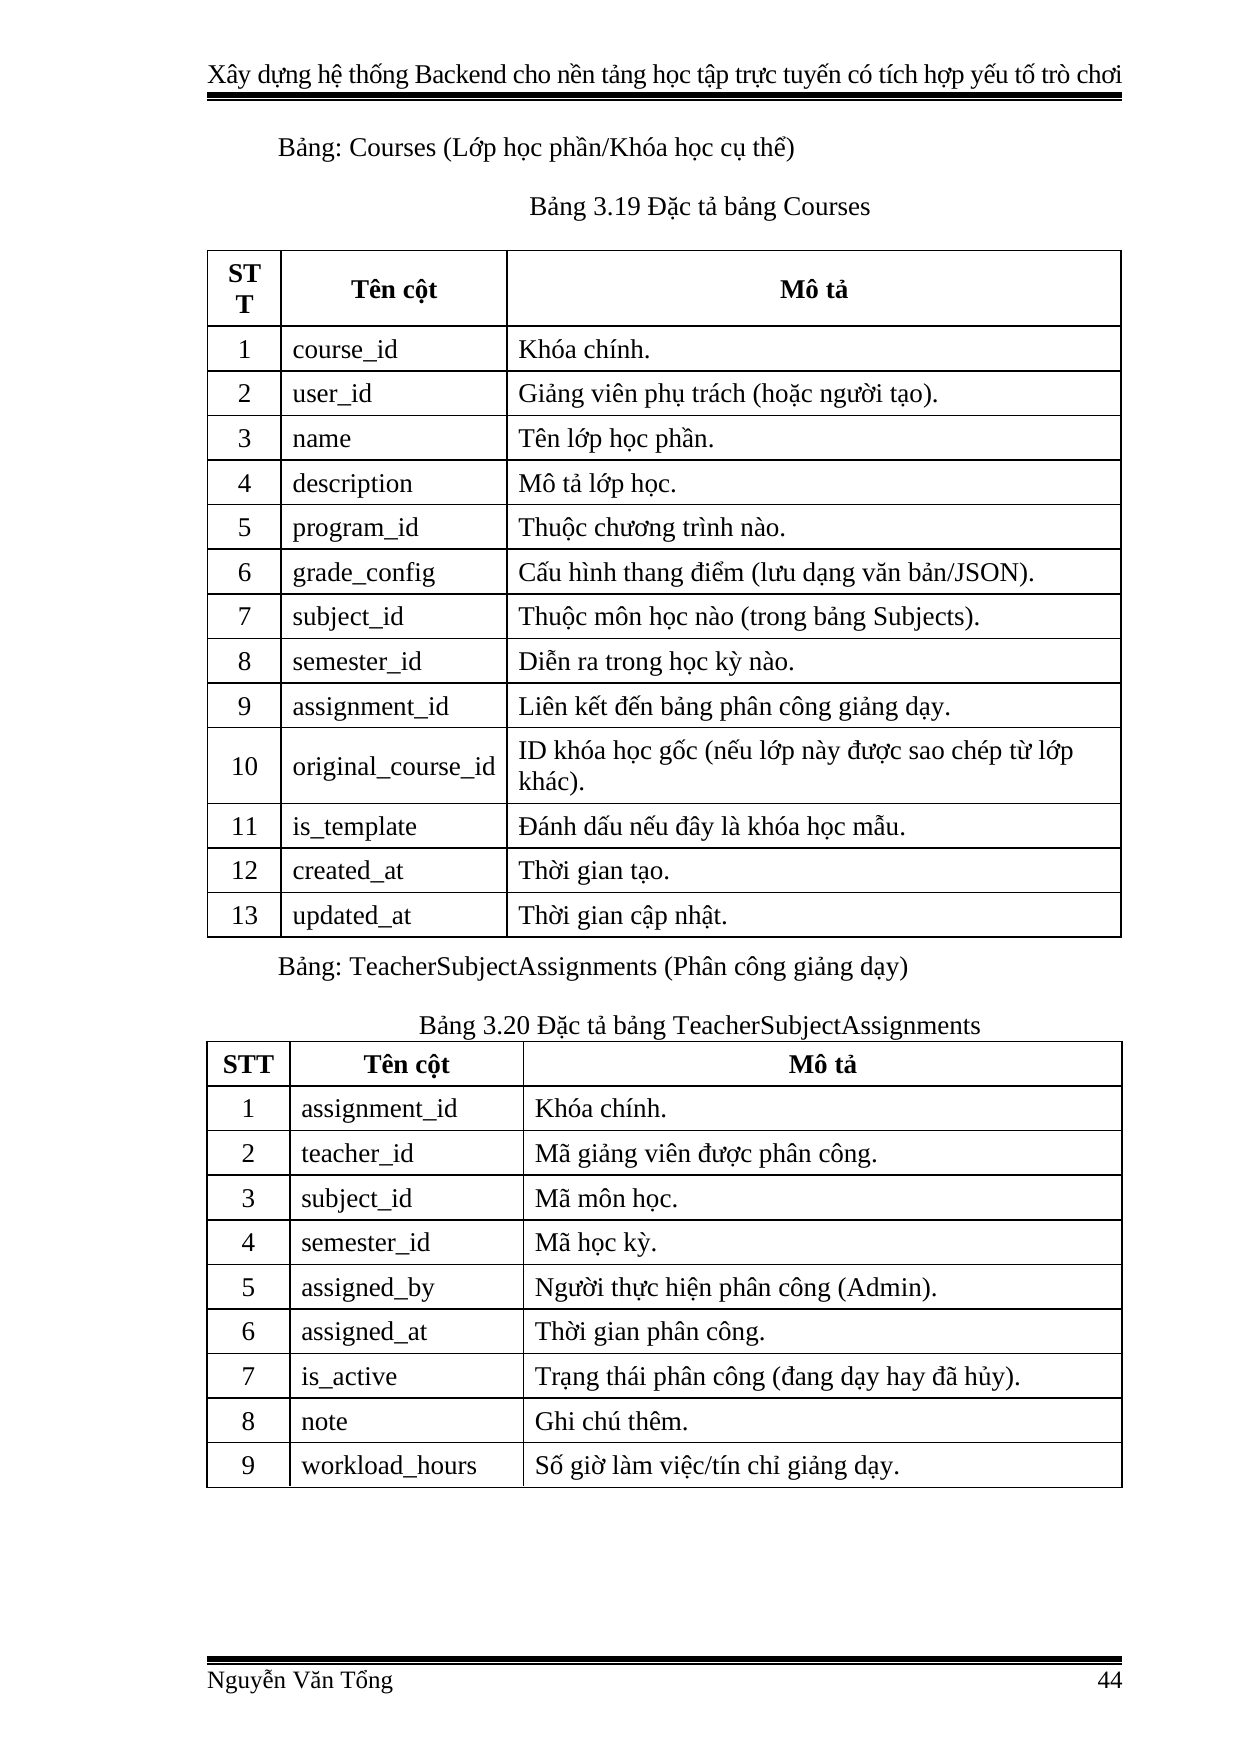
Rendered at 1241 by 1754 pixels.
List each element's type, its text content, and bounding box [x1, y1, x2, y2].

table_cell 4 [208, 461, 280, 504]
text Bảng: Courses (Lớp học phần/Khóa học cụ thể) [207, 131, 1122, 162]
table_cell Mô tả lớp học. [508, 461, 1120, 504]
table_cell note [291, 1399, 523, 1442]
table_cell assignment_id [282, 684, 506, 727]
table_header STT [208, 1042, 289, 1085]
table_cell assigned_at [291, 1310, 523, 1353]
table_cell 8 [208, 1399, 289, 1442]
table_cell 3 [208, 1176, 289, 1219]
table_cell Người thực hiện phân công (Admin). [524, 1265, 1121, 1308]
table_cell Mã môn học. [524, 1176, 1121, 1219]
table_cell Giảng viên phụ trách (hoặc người tạo). [508, 372, 1120, 414]
table_cell updated_at [282, 893, 506, 936]
table_cell Thuộc chương trình nào. [508, 505, 1120, 548]
table_cell Số giờ làm việc/tín chỉ giảng dạy. [524, 1443, 1121, 1486]
table_cell user_id [282, 372, 506, 414]
table_cell assignment_id [291, 1087, 523, 1130]
table_cell 6 [208, 1310, 289, 1353]
table_cell 12 [208, 849, 280, 892]
table_cell Tên lớp học phần. [508, 416, 1120, 459]
table_header STT [208, 251, 280, 325]
table_cell Thời gian tạo. [508, 849, 1120, 892]
table_cell assigned_by [291, 1265, 523, 1308]
table_cell Cấu hình thang điểm (lưu dạng văn bản/JSON). [508, 550, 1120, 593]
table_cell Thuộc môn học nào (trong bảng Subjects). [508, 595, 1120, 637]
table_cell 2 [208, 372, 280, 414]
table_cell 7 [208, 1354, 289, 1397]
table_cell 11 [208, 804, 280, 847]
table_cell Thời gian phân công. [524, 1310, 1121, 1353]
table_cell 6 [208, 550, 280, 593]
table_cell is_active [291, 1354, 523, 1397]
table_cell original_course_id [282, 728, 506, 802]
table_cell Mã học kỳ. [524, 1221, 1121, 1263]
table_cell description [282, 461, 506, 504]
table_cell is_template [282, 804, 506, 847]
table_cell 1 [208, 327, 280, 370]
table_cell 13 [208, 893, 280, 936]
table_cell subject_id [282, 595, 506, 637]
table_cell 7 [208, 595, 280, 637]
table_cell created_at [282, 849, 506, 892]
table_cell workload_hours [291, 1443, 523, 1486]
table_cell Mã giảng viên được phân công. [524, 1131, 1121, 1174]
table_cell 5 [208, 505, 280, 548]
table_cell Trạng thái phân công (đang dạy hay đã hủy). [524, 1354, 1121, 1397]
table_cell 4 [208, 1221, 289, 1263]
table_cell 10 [208, 728, 280, 802]
table_cell Đánh dấu nếu đây là khóa học mẫu. [508, 804, 1120, 847]
table_cell program_id [282, 505, 506, 548]
table_cell 3 [208, 416, 280, 459]
table_cell teacher_id [291, 1131, 523, 1174]
table_cell Diễn ra trong học kỳ nào. [508, 639, 1120, 682]
text Bảng: TeacherSubjectAssignments (Phân công giảng dạy) [207, 950, 1122, 981]
table_header Tên cột [282, 251, 506, 325]
table_cell name [282, 416, 506, 459]
table_cell Liên kết đến bảng phân công giảng dạy. [508, 684, 1120, 727]
table_cell 2 [208, 1131, 289, 1174]
table_cell grade_config [282, 550, 506, 593]
table_header Mô tả [524, 1042, 1121, 1085]
table_cell subject_id [291, 1176, 523, 1219]
table_header Tên cột [291, 1042, 523, 1085]
table_header Mô tả [508, 251, 1120, 325]
table_cell semester_id [291, 1221, 523, 1263]
table_cell 9 [208, 684, 280, 727]
table_cell 8 [208, 639, 280, 682]
table_cell course_id [282, 327, 506, 370]
table_cell semester_id [282, 639, 506, 682]
table_cell 5 [208, 1265, 289, 1308]
table_cell Thời gian cập nhật. [508, 893, 1120, 936]
table_cell 9 [208, 1443, 289, 1486]
table_cell Khóa chính. [524, 1087, 1121, 1130]
table_cell ID khóa học gốc (nếu lớp này được sao chép từ lớp khác). [508, 728, 1120, 802]
table_cell 1 [208, 1087, 289, 1130]
table_cell Ghi chú thêm. [524, 1399, 1121, 1442]
table_cell Khóa chính. [508, 327, 1120, 370]
